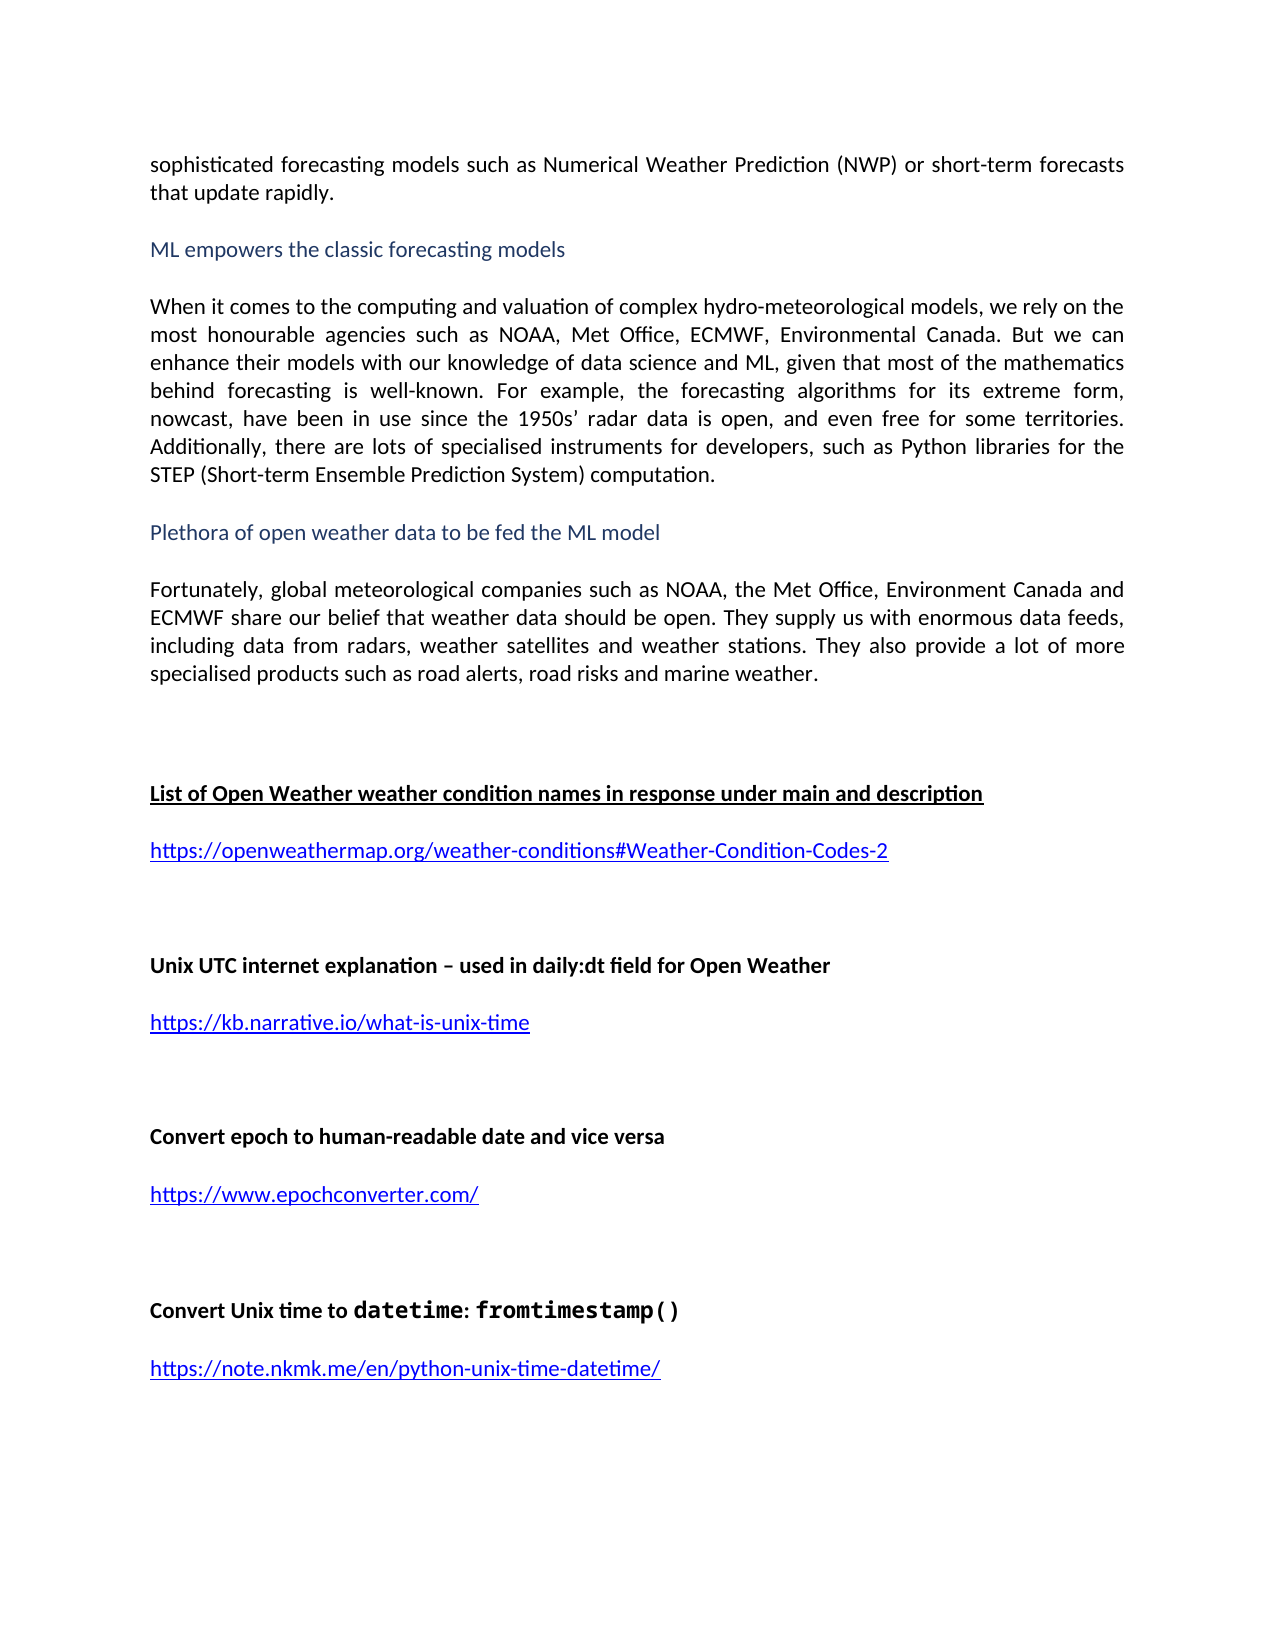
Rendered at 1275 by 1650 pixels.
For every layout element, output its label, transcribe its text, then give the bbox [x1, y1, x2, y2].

text https://www.epochconverter.com/ [150, 1180, 1125, 1208]
text https://kb.narrative.io/what-is-unix-time [150, 1008, 1125, 1036]
text Convert epoch to human-readable date and vice versa [150, 1122, 1125, 1151]
text Fortunately, global meteorological companies such as NOAA, the Met Office, Environment Canada and ECMWF share our belief that weather data should be open. They supply us with enormous data feeds, including data from radars, weather satellites and weather stations. They also provide a lot of more specialised products such as road alerts, road risks and marine weather. [150, 575, 1125, 687]
text List of Open Weather weather condition names in response under main and description [150, 779, 1125, 807]
text Convert Unix time to datetime: fromtimestamp() [150, 1294, 1125, 1325]
text Plethora of open weather data to be fed the ML model [150, 518, 1125, 546]
text https://openweathermap.org/weather-conditions#Weather-Condition-Codes-2 [150, 837, 1125, 864]
text When it comes to the computing and valuation of complex hydro-meteorological models, we rely on the most honourable agencies such as NOAA, Met Office, ECMWF, Environmental Canada. But we can enhance their models with our knowledge of data science and ML, given that most of the mathematics behind forecasting is well-known. For example, the forecasting algorithms for its extreme form, nowcast, have been in use since the 1950s’ radar data is open, and even free for some territories. Additionally, there are lots of specialised instruments for developers, such as Python libraries for the STEP (Short-term Ensemble Prediction System) computation. [150, 292, 1125, 488]
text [150, 150, 1125, 206]
text ML empowers the classic forecasting models [150, 235, 1125, 263]
text Unix UTC internet explanation – used in daily:dt field for Open Weather [150, 951, 1125, 979]
text https://note.nkmk.me/en/python-unix-time-datetime/ [150, 1354, 1125, 1382]
